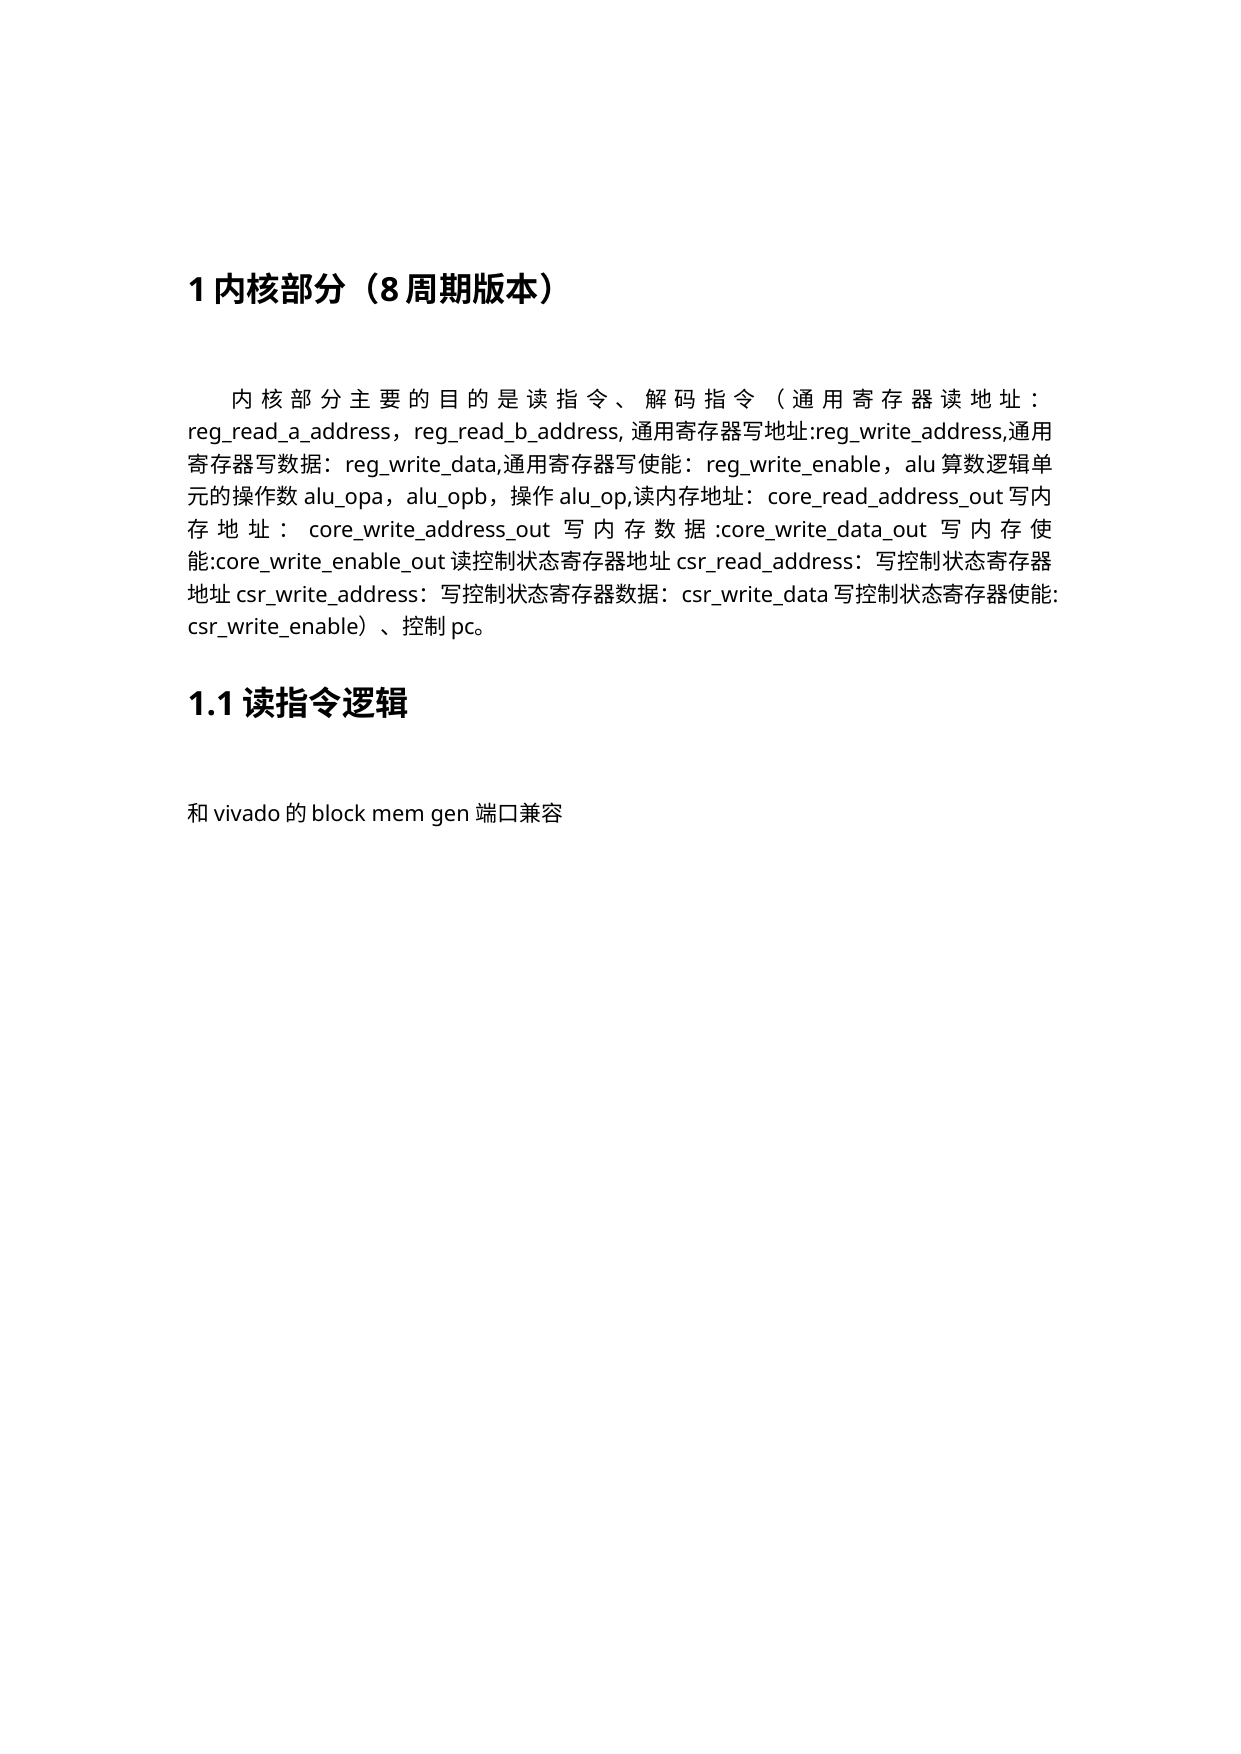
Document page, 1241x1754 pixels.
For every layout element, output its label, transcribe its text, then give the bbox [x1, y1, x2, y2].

text 内核部分主要的目的是读指令、解码指令（通用寄存器读地址：reg_read_a_address，reg_read_b_address, 通用寄存器写地址:reg_write_address,通用寄存器写数据：reg_write_data,通用寄存器写使能：reg_write_enable，alu算数逻辑单元的操作数alu_opa，alu_opb，操作alu_op,读内存地址：core_read_address_out写内存地址：core_write_address_out写内存数据:core_write_data_out写内存使能:core_write_enable_out读控制状态寄存器地址csr_read_address：写控制状态寄存器地址csr_write_address：写控制状态寄存器数据：csr_write_data写控制状态寄存器使能:csr_write_enable）、控制pc。 [187, 381, 1053, 641]
subtitle 1.1读指令逻辑 [187, 668, 1053, 733]
subtitle 1内核部分（8周期版本） [187, 254, 1053, 319]
text 和vivado的block mem gen 端口兼容 [187, 796, 1053, 828]
